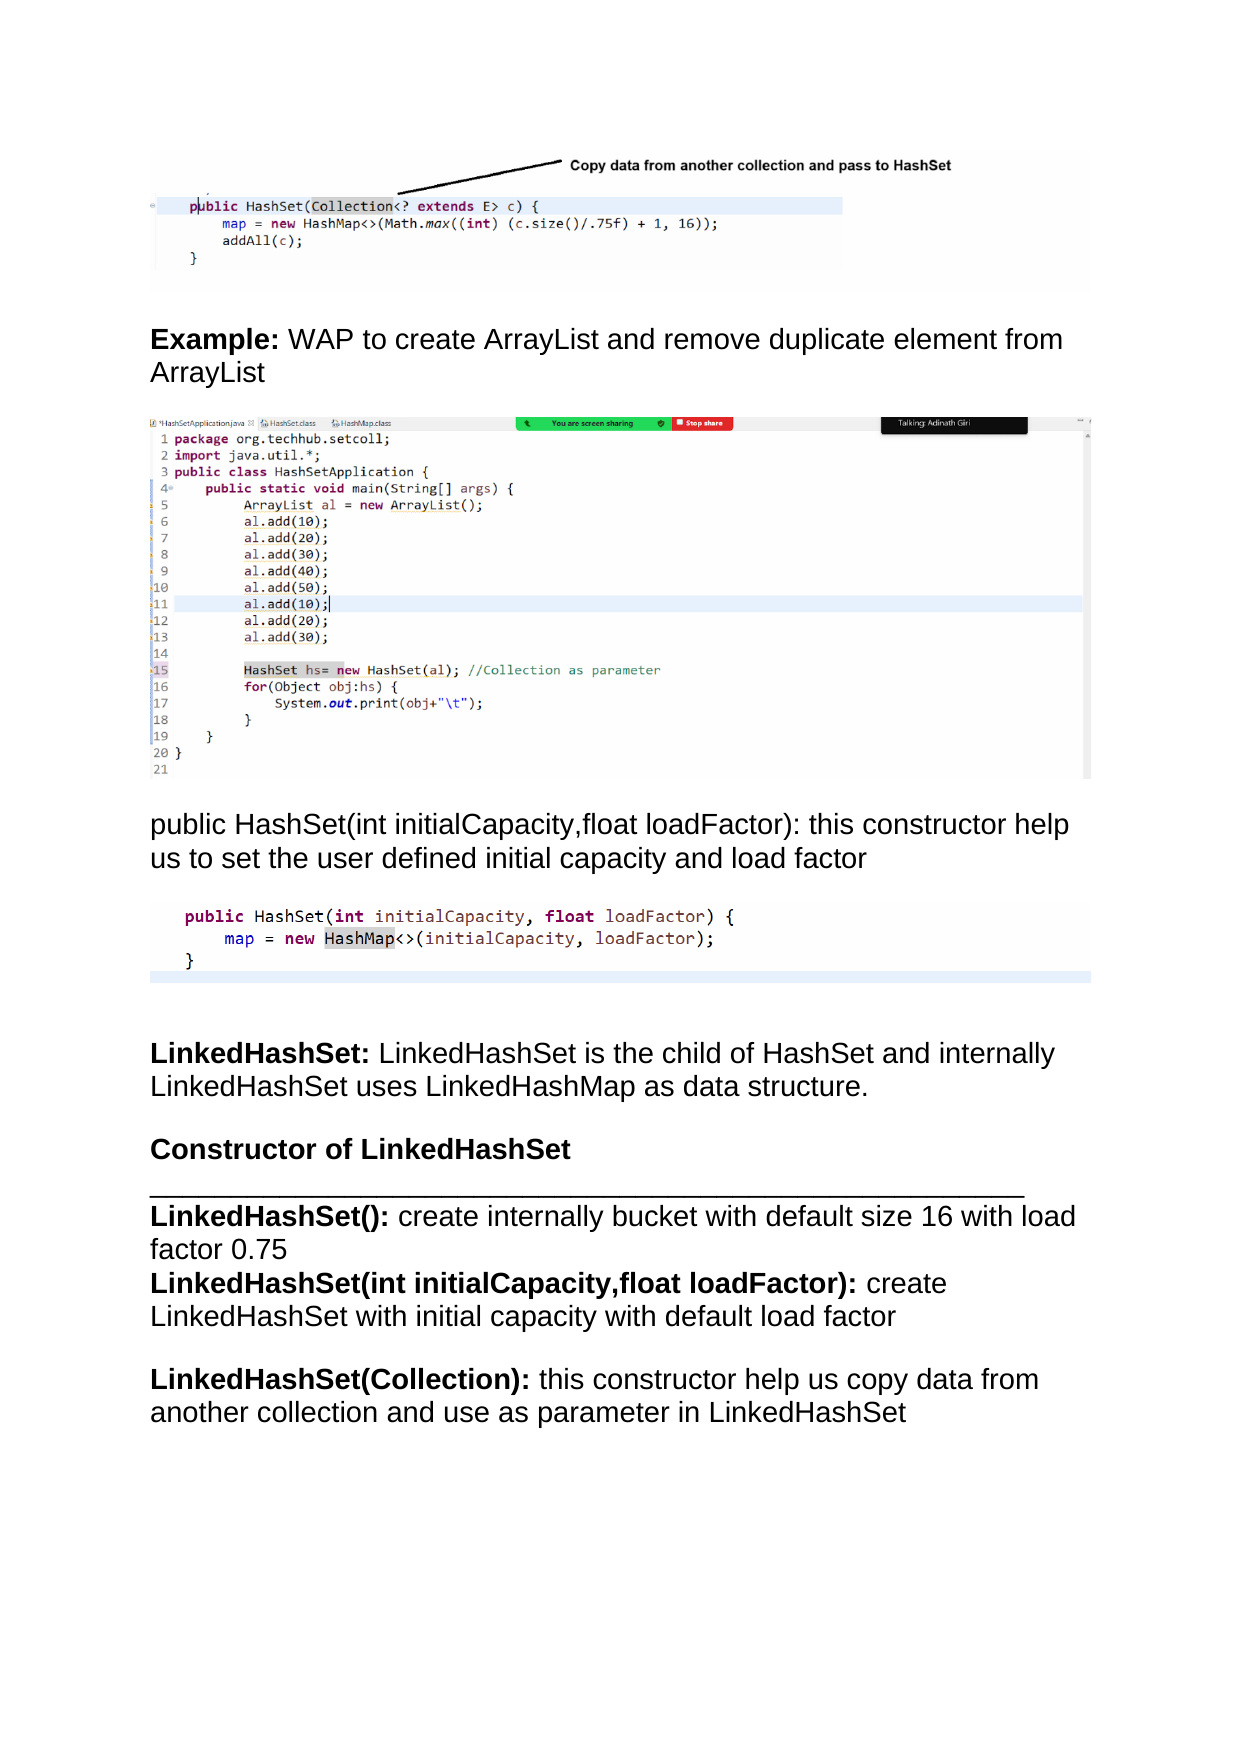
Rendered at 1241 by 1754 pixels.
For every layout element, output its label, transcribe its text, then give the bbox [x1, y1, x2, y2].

text ______________________________________________________ [150, 1165, 1090, 1199]
text LinkedHashSet: LinkedHashSet is the child of HashSet and internally LinkedHashSet uses LinkedHashMap as data structure. [150, 1036, 1090, 1103]
text LinkedHashSet(int initialCapacity,float loadFactor): create LinkedHashSet with initial capacity with default load factor [150, 1266, 1090, 1333]
text LinkedHashSet(Collection): this constructor help us copy data from another collection and use as parameter in LinkedHashSet [150, 1362, 1090, 1429]
picture [150, 150, 1092, 293]
text public HashSet(int initialCapacity,float loadFactor): this constructor help us to set the user defined initial capacity and load factor [150, 807, 1090, 874]
text LinkedHashSet(): create internally bucket with default size 16 with load factor 0.75 [150, 1199, 1090, 1266]
text Example: WAP to create ArrayList and remove duplicate element from ArrayList [150, 322, 1090, 389]
picture [150, 417, 1092, 779]
text Constructor of LinkedHashSet [150, 1132, 1090, 1165]
picture [150, 902, 1092, 983]
